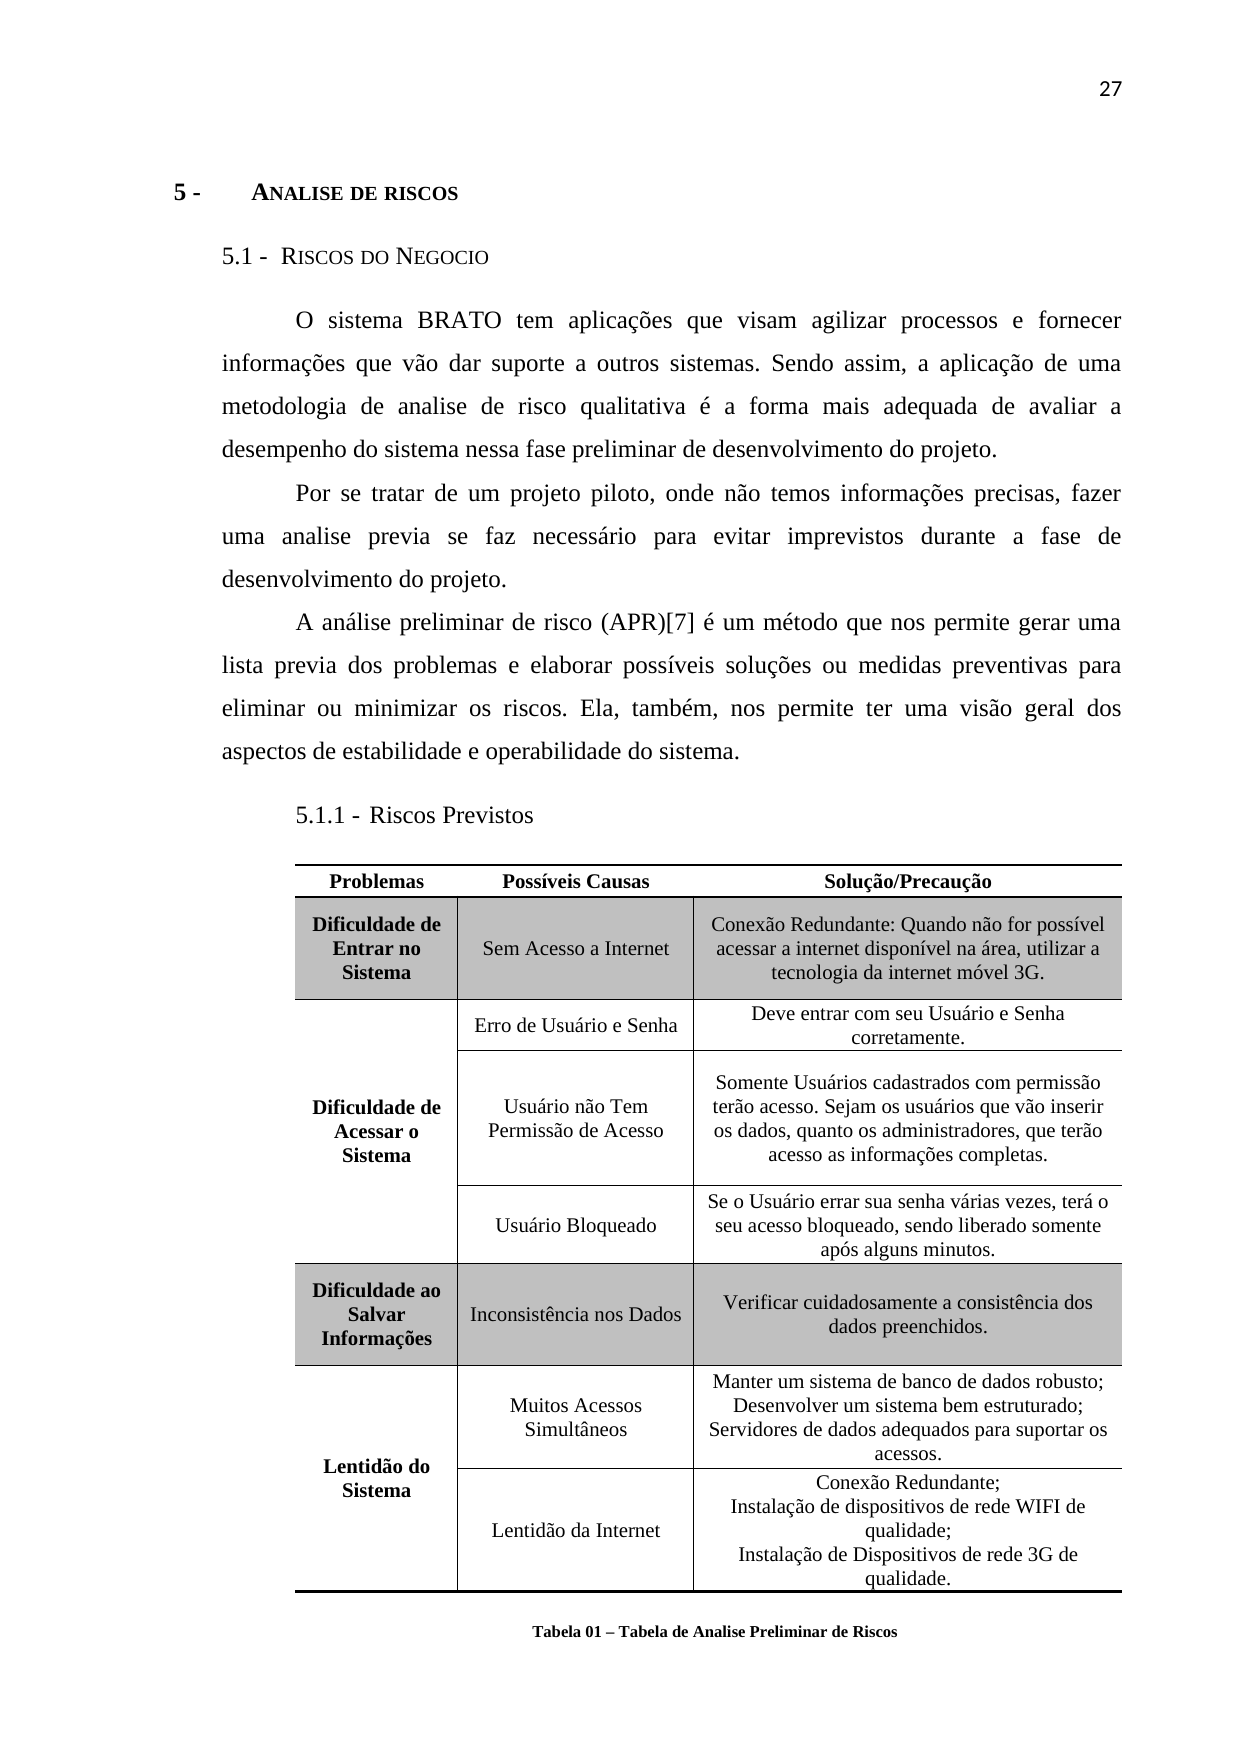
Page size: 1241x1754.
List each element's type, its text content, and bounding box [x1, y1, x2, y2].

table_cell Usuário não Tem Permissão de Acesso [458, 1051, 693, 1185]
table_header Possíveis Causas [458, 866, 694, 896]
table_cell Conexão Redundante; Instalação de dispositivos de rede WIFI de qualidade; Instalação de Dispositivos de rede 3G de qualidade. [694, 1469, 1122, 1590]
table_cell Lentidão do Sistema [295, 1366, 457, 1590]
table_header Problemas [295, 866, 458, 896]
table_cell Muitos Acessos Simultâneos [458, 1366, 693, 1468]
table_cell Somente Usuários cadastrados com permissão terão acesso. Sejam os usuários que vão inserir os dados, quanto os administradores, que terão acesso as informações completas. [694, 1051, 1122, 1185]
table_cell Manter um sistema de banco de dados robusto; Desenvolver um sistema bem estruturado; Servidores de dados adequados para suportar os acessos. [694, 1366, 1122, 1468]
table_cell Verificar cuidadosamente a consistência dos dados preenchidos. [694, 1264, 1122, 1365]
table_cell Se o Usuário errar sua senha várias vezes, terá o seu acesso bloqueado, sendo liberado somente após alguns minutos. [694, 1186, 1122, 1263]
text Riscos Previstos [295, 800, 1122, 829]
table_cell Lentidão da Internet [458, 1469, 693, 1590]
text Analise de riscos [177, 177, 1122, 206]
text A análise preliminar de risco (APR)[7] é um método que nos permite gerar uma lista previa dos problemas e elaborar possíveis soluções ou medidas preventivas para eliminar ou minimizar os riscos. Ela, também, nos permite ter uma visão geral dos aspectos de estabilidade e operabilidade do sistema. [222, 607, 1122, 765]
table_cell Dificuldade de Entrar no Sistema [295, 898, 457, 999]
text O sistema BRATO tem aplicações que visam agilizar processos e fornecer informações que vão dar suporte a outros sistemas. Sendo assim, a aplicação de uma metodologia de analise de risco qualitativa é a forma mais adequada de avaliar a desempenho do sistema nessa fase preliminar de desenvolvimento do projeto. [222, 305, 1122, 463]
table_cell Dificuldade de Acessar o Sistema [295, 1000, 457, 1263]
table_cell Inconsistência nos Dados [458, 1264, 693, 1365]
table_cell Erro de Usuário e Senha [458, 1000, 693, 1049]
table_header Solução/Precaução [694, 866, 1122, 896]
table_cell Usuário Bloqueado [458, 1186, 693, 1263]
text Riscos do Negocio [222, 241, 1122, 270]
table_cell Conexão Redundante: Quando não for possível acessar a internet disponível na área, utilizar a tecnologia da internet móvel 3G. [694, 898, 1122, 999]
table_cell Dificuldade ao Salvar Informações [295, 1264, 457, 1365]
table_cell Sem Acesso a Internet [458, 898, 693, 999]
text Por se tratar de um projeto piloto, onde não temos informações precisas, fazer uma analise previa se faz necessário para evitar imprevistos durante a fase de desenvolvimento do projeto. [222, 478, 1122, 593]
table_cell Deve entrar com seu Usuário e Senha corretamente. [694, 1000, 1122, 1049]
